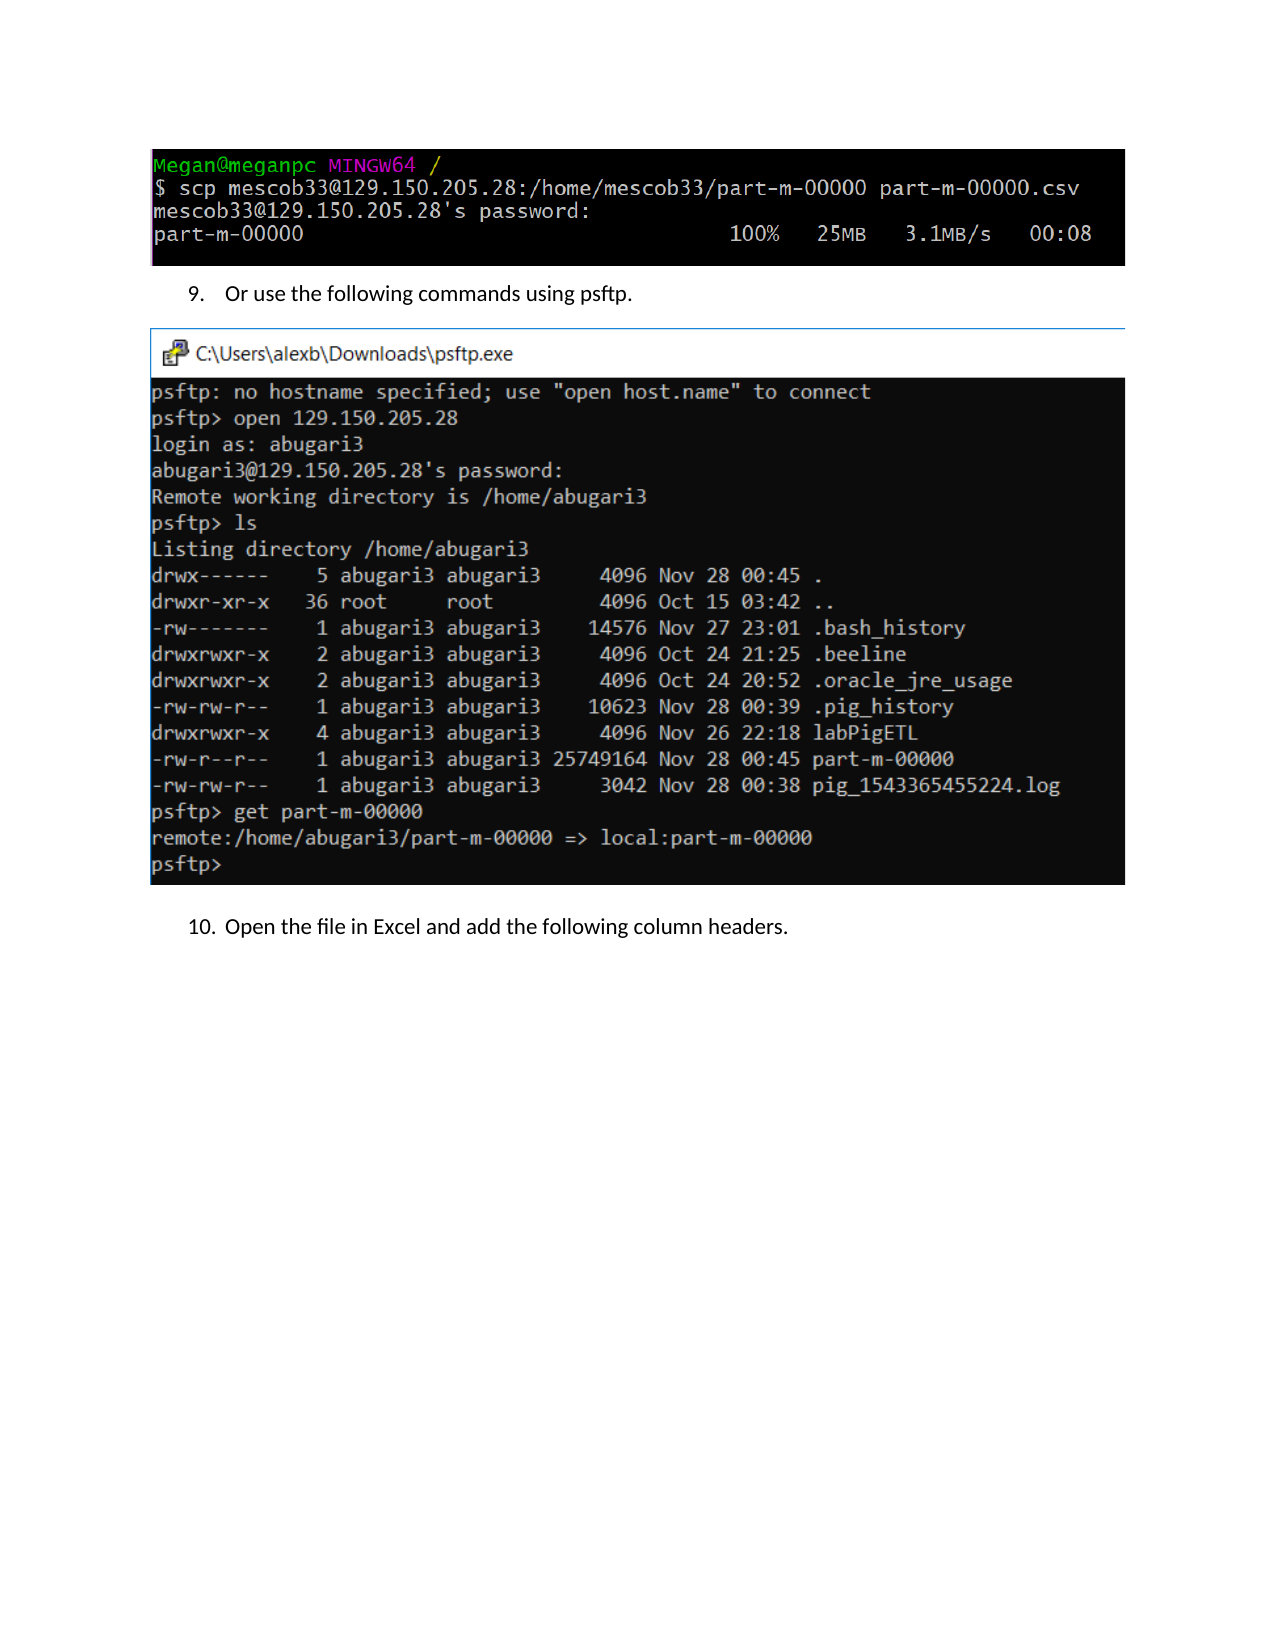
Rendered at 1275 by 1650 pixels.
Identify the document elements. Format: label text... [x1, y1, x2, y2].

picture [150, 328, 1125, 885]
list Or use the following commands using psftp. [187, 266, 1125, 307]
picture [150, 149, 1125, 266]
list Open the file in Excel and add the following column headers. [187, 885, 1125, 941]
